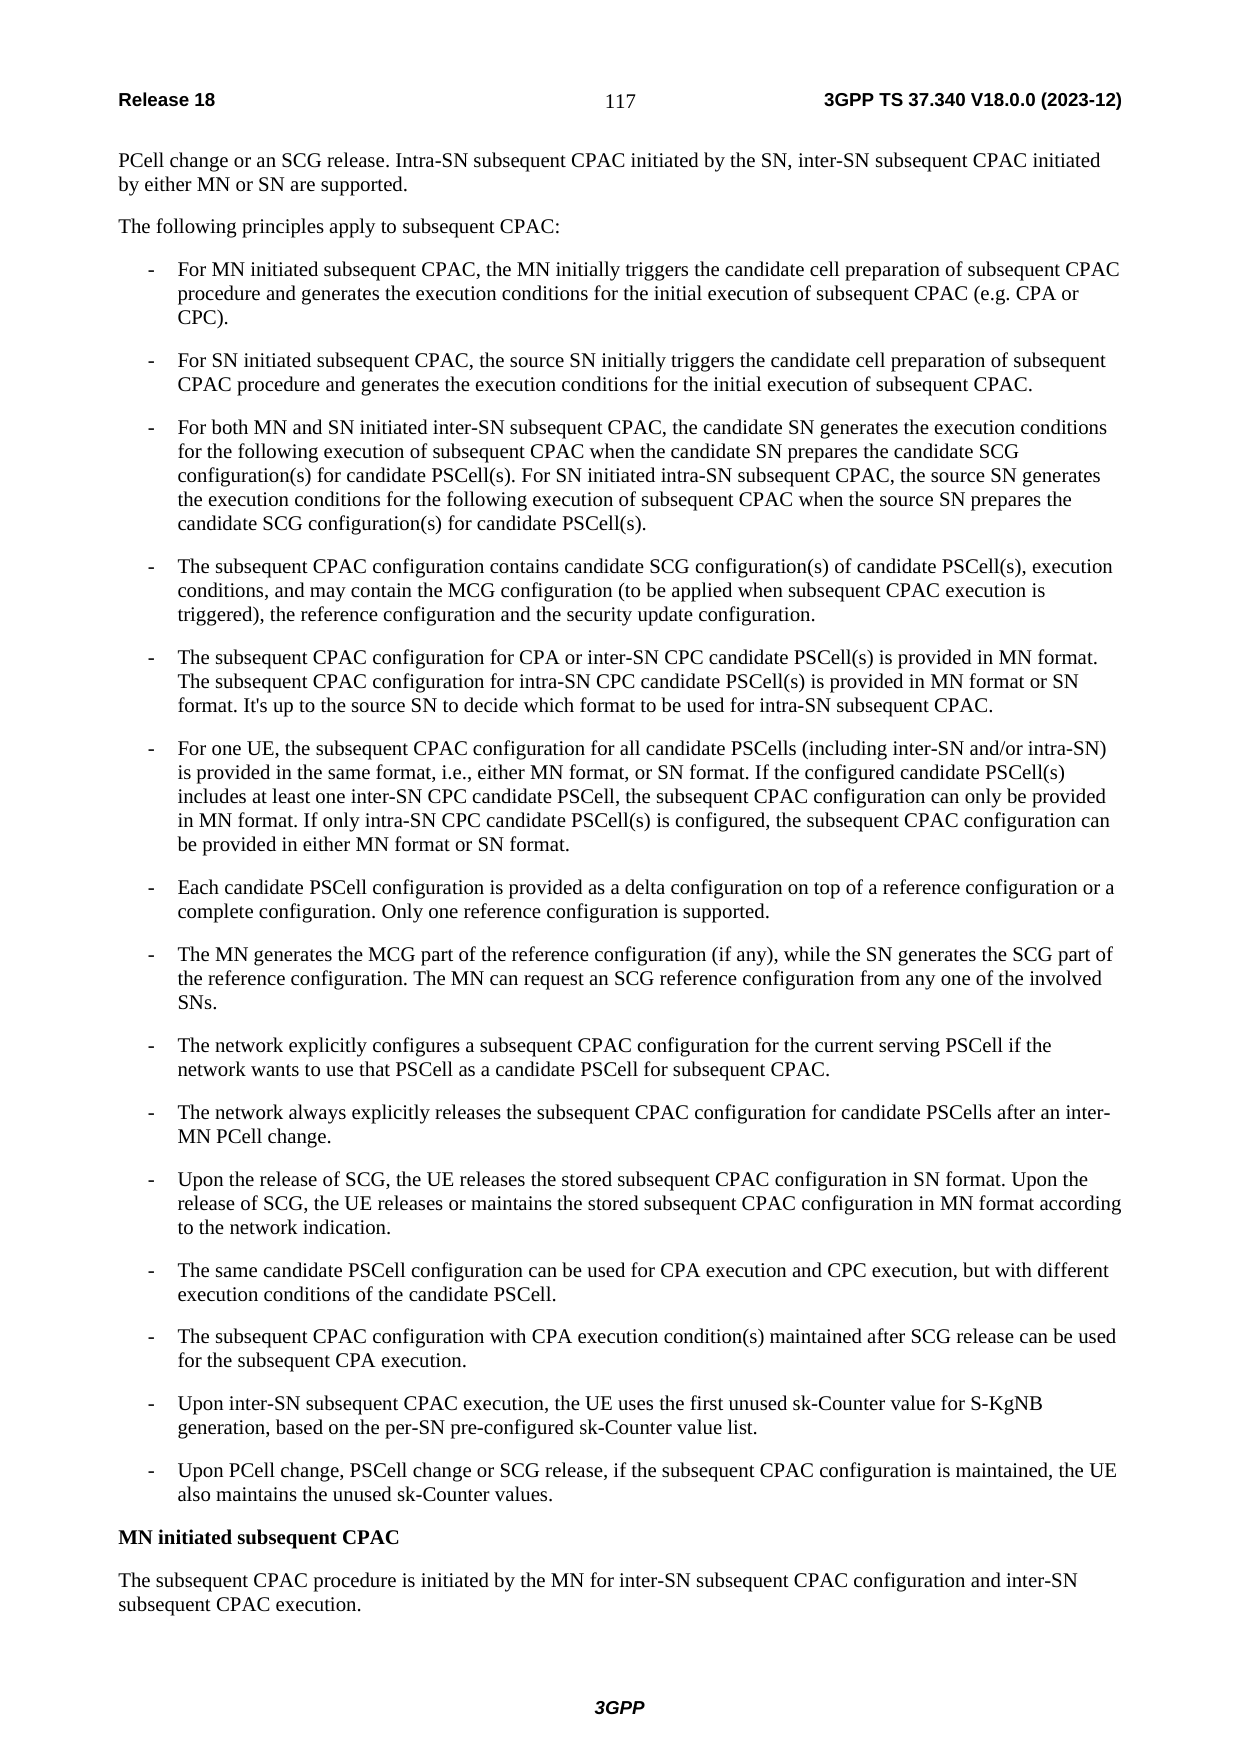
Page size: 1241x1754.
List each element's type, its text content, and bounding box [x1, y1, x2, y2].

text - For SN initiated subsequent CPAC, the source SN initially triggers the candidate cell preparation of subsequent CPAC procedure and generates the execution conditions for the initial execution of subsequent CPAC. [148, 348, 1122, 396]
text - The subsequent CPAC configuration contains candidate SCG configuration(s) of candidate PSCell(s), execution conditions, and may contain the MCG configuration (to be applied when subsequent CPAC execution is triggered), the reference configuration and the security update configuration. [148, 554, 1122, 626]
text - Upon PCell change, PSCell change or SCG release, if the subsequent CPAC configuration is maintained, the UE also maintains the unused sk-Counter values. [148, 1458, 1122, 1506]
text The following principles apply to subsequent CPAC: [118, 214, 1122, 238]
text - Upon inter-SN subsequent CPAC execution, the UE uses the first unused sk-Counter value for S-KgNB generation, based on the per-SN pre-configured sk-Counter value list. [148, 1391, 1122, 1439]
text - The MN generates the MCG part of the reference configuration (if any), while the SN generates the SCG part of the reference configuration. The MN can request an SCG reference configuration from any one of the involved SNs. [148, 942, 1122, 1014]
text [118, 147, 1122, 196]
text - The subsequent CPAC configuration for CPA or inter-SN CPC candidate PSCell(s) is provided in MN format. The subsequent CPAC configuration for intra-SN CPC candidate PSCell(s) is provided in MN format or SN format. It's up to the source SN to decide which format to be used for intra-SN subsequent CPAC. [148, 645, 1122, 717]
text - For both MN and SN initiated inter-SN subsequent CPAC, the candidate SN generates the execution conditions for the following execution of subsequent CPAC when the candidate SN prepares the candidate SCG configuration(s) for candidate PSCell(s). For SN initiated intra-SN subsequent CPAC, the source SN generates the execution conditions for the following execution of subsequent CPAC when the source SN prepares the candidate SCG configuration(s) for candidate PSCell(s). [148, 415, 1122, 535]
text The subsequent CPAC procedure is initiated by the MN for inter-SN subsequent CPAC configuration and inter-SN subsequent CPAC execution. [118, 1568, 1122, 1616]
text - The network always explicitly releases the subsequent CPAC configuration for candidate PSCells after an inter-MN PCell change. [148, 1100, 1122, 1148]
text - For one UE, the subsequent CPAC configuration for all candidate PSCells (including inter-SN and/or intra-SN) is provided in the same format, i.e., either MN format, or SN format. If the configured candidate PSCell(s) includes at least one inter-SN CPC candidate PSCell, the subsequent CPAC configuration can only be provided in MN format. If only intra-SN CPC candidate PSCell(s) is configured, the subsequent CPAC configuration can be provided in either MN format or SN format. [148, 736, 1122, 856]
text - The same candidate PSCell configuration can be used for CPA execution and CPC execution, but with different execution conditions of the candidate PSCell. [148, 1257, 1122, 1306]
text - The subsequent CPAC configuration with CPA execution condition(s) maintained after SCG release can be used for the subsequent CPA execution. [148, 1324, 1122, 1372]
text - For MN initiated subsequent CPAC, the MN initially triggers the candidate cell preparation of subsequent CPAC procedure and generates the execution conditions for the initial execution of subsequent CPAC (e.g. CPA or CPC). [148, 257, 1122, 329]
text - Each candidate PSCell configuration is provided as a delta configuration on top of a reference configuration or a complete configuration. Only one reference configuration is supported. [148, 875, 1122, 923]
text - Upon the release of SCG, the UE releases the stored subsequent CPAC configuration in SN format. Upon the release of SCG, the UE releases or maintains the stored subsequent CPAC configuration in MN format according to the network indication. [148, 1167, 1122, 1239]
text - The network explicitly configures a subsequent CPAC configuration for the current serving PSCell if the network wants to use that PSCell as a candidate PSCell for subsequent CPAC. [148, 1033, 1122, 1081]
text MN initiated subsequent CPAC [118, 1525, 1122, 1549]
